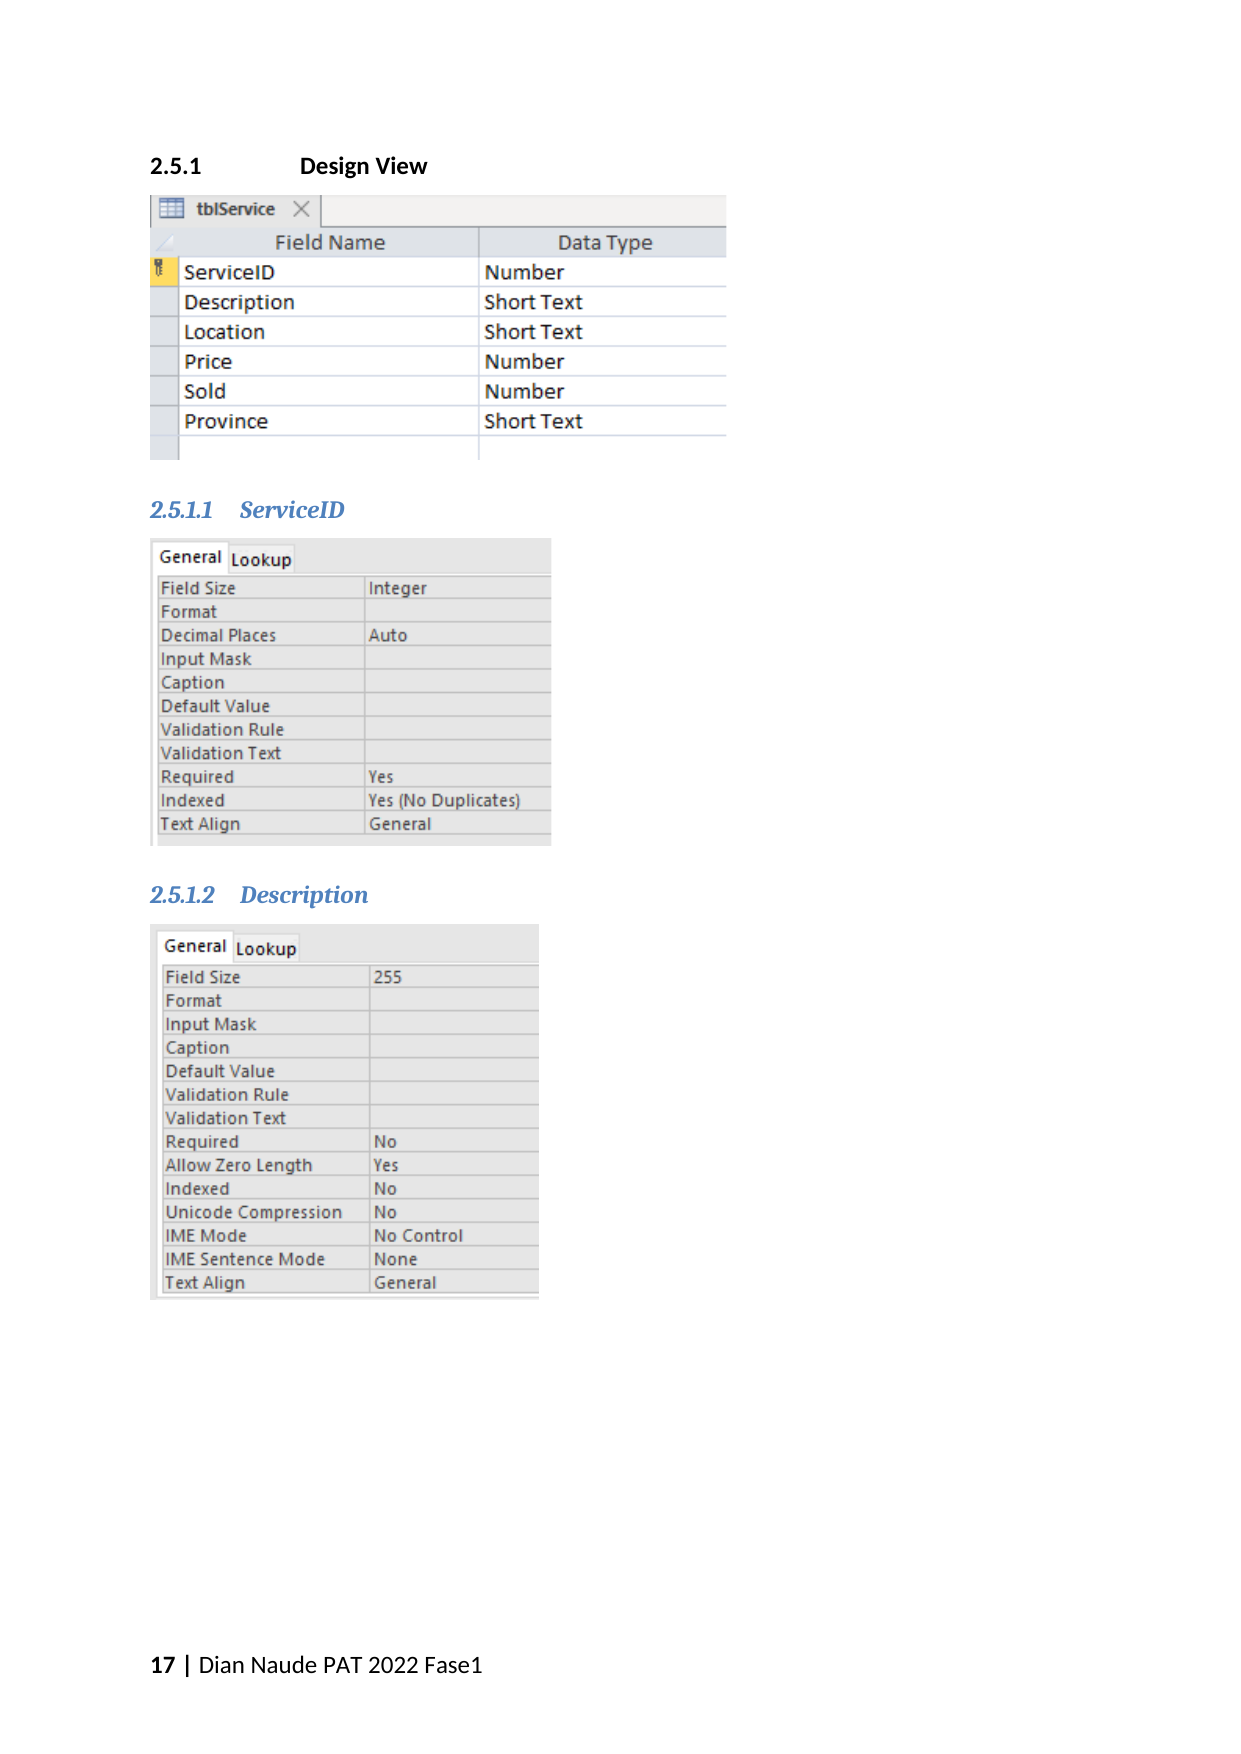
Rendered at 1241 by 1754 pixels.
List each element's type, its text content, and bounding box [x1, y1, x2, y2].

picture [150, 924, 539, 1300]
subtitle ServiceID [150, 496, 1090, 524]
subtitle Design View [150, 150, 1090, 181]
picture [150, 538, 552, 846]
picture [150, 195, 727, 460]
subtitle Description [150, 881, 1090, 910]
